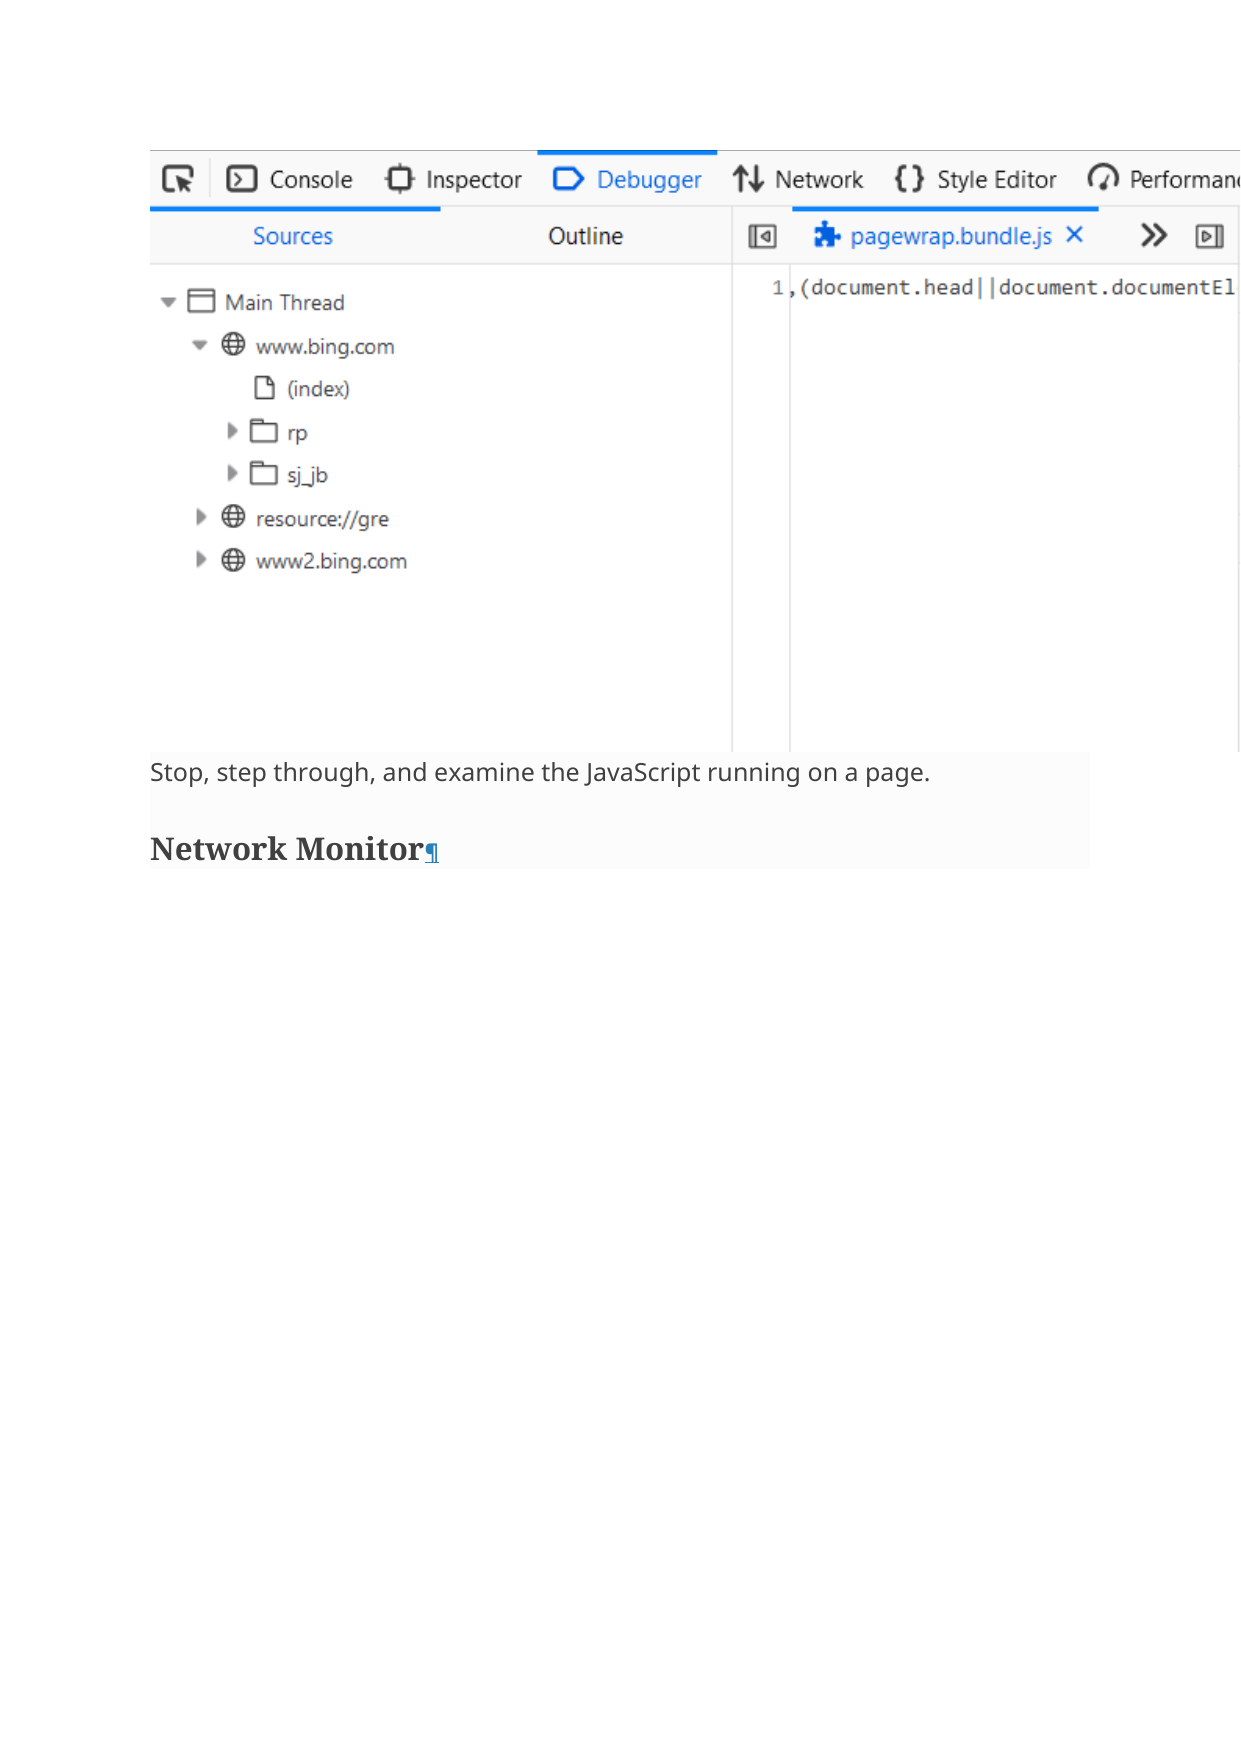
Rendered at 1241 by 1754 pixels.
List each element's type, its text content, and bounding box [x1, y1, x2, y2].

text Stop, step through, and examine the JavaScript running on a page. [150, 752, 1090, 789]
text Network Monitor¶ [150, 827, 1090, 869]
picture [150, 150, 1241, 752]
